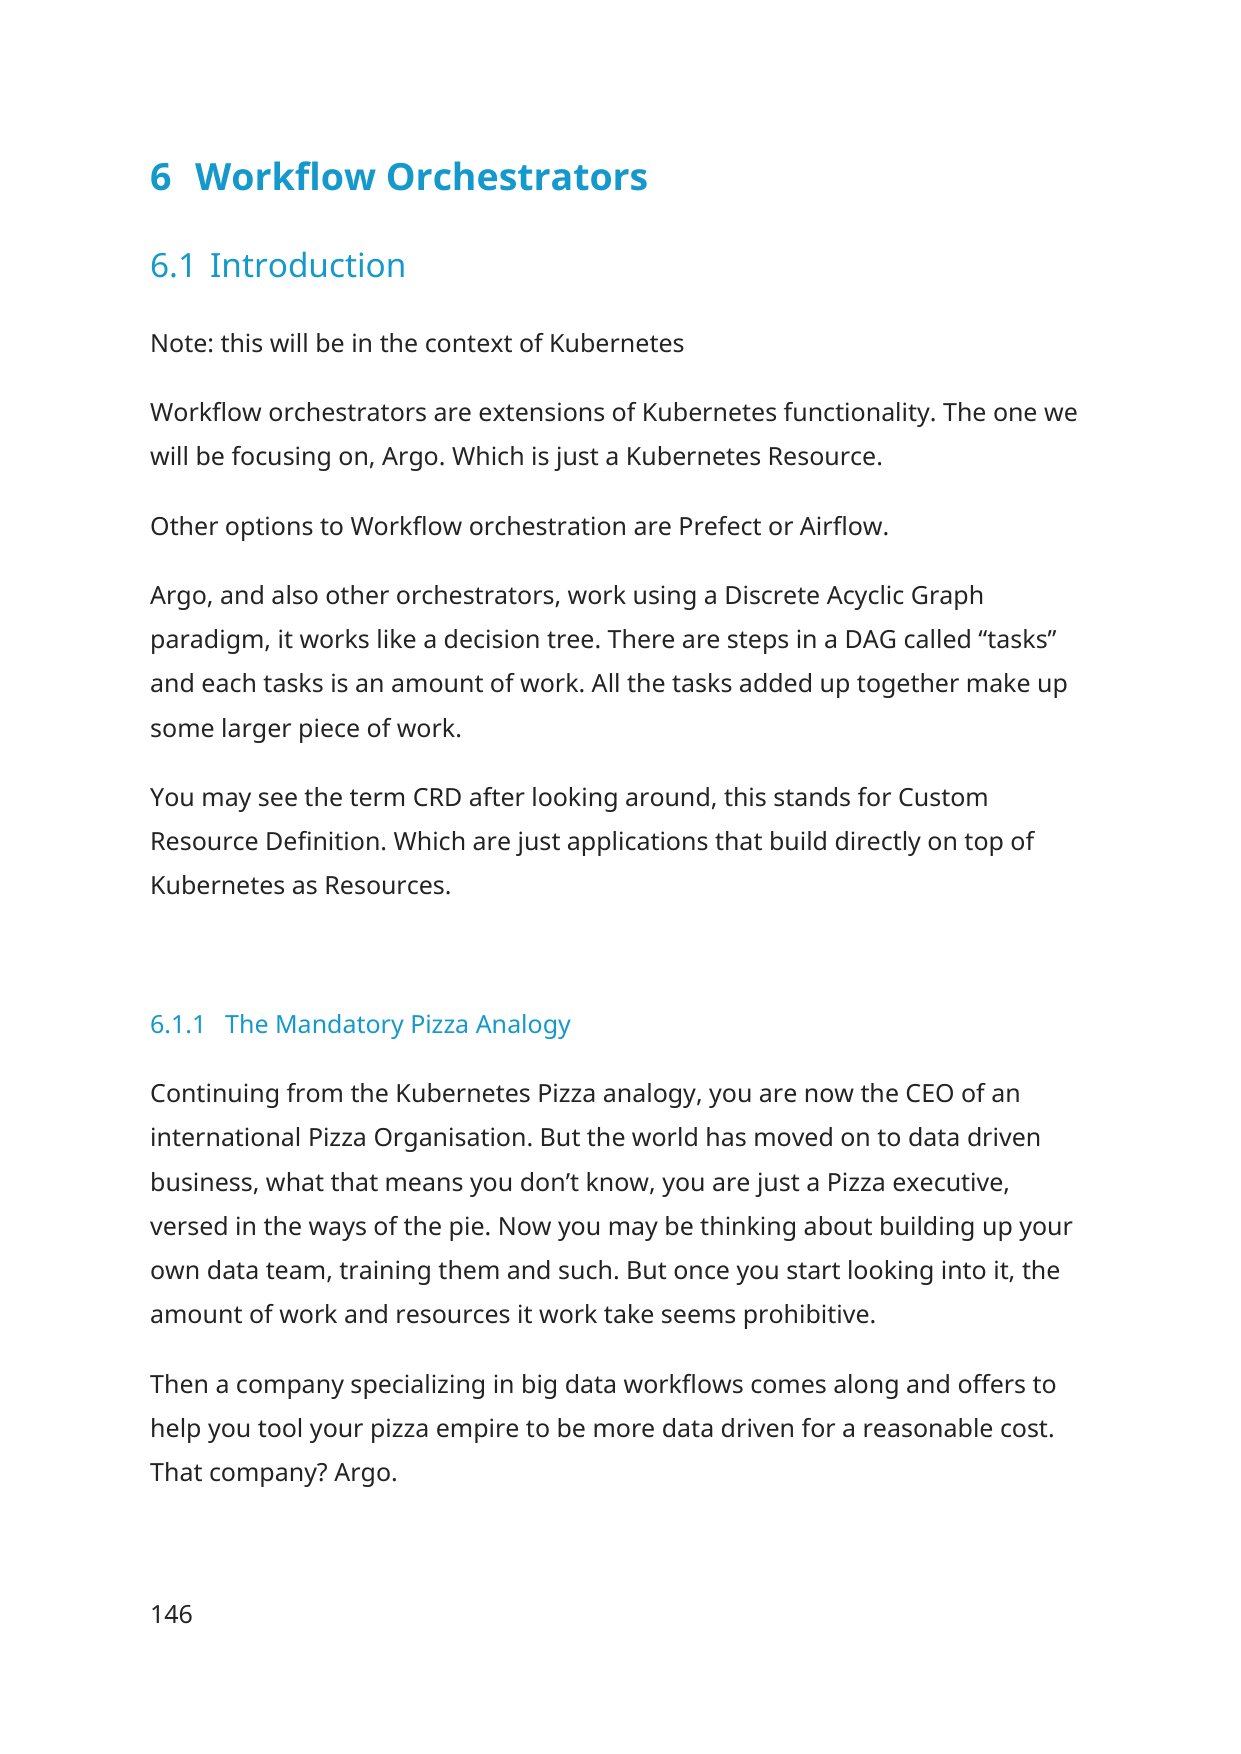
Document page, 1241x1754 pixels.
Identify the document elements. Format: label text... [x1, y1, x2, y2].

text You may see the term CRD after looking around, this stands for Custom Resource Definition. Which are just applications that build directly on top of Kubernetes as Resources. [150, 779, 1090, 902]
text Then a company specializing in big data workflows comes along and offers to help you tool your pizza empire to be more data driven for a reasonable cost. That company? Argo. [150, 1366, 1090, 1489]
text Continuing from the Kubernetes Pizza analogy, you are now the CEO of an international Pizza Organisation. But the world has moved on to data driven business, what that means you don’t know, you are just a Pizza executive, versed in the ways of the pie. Now you may be thinking about building up your own data team, training them and such. But once you start looking into it, the amount of work and resources it work take seems prohibitive. [150, 1076, 1090, 1331]
subtitle The Mandatory Pizza Analogy [150, 1007, 1090, 1041]
text Argo, and also other orchestrators, work using a Discrete Acyclic Graph paradigm, it works like a decision tree. There are steps in a DAG called “tasks” and each tasks is an amount of work. All the tasks added up together make up some larger piece of work. [150, 577, 1090, 744]
text Note: this will be in the context of Kubernetes [150, 325, 1090, 359]
text Other options to Workflow orchestration are Prefect or Airflow. [150, 508, 1090, 542]
subtitle Introduction [150, 241, 1090, 287]
text Workflow orchestrators are extensions of Kubernetes functionality. The one we will be focusing on, Argo. Which is just a Kubernetes Resource. [150, 394, 1090, 473]
subtitle Workflow Orchestrators [150, 150, 1090, 201]
